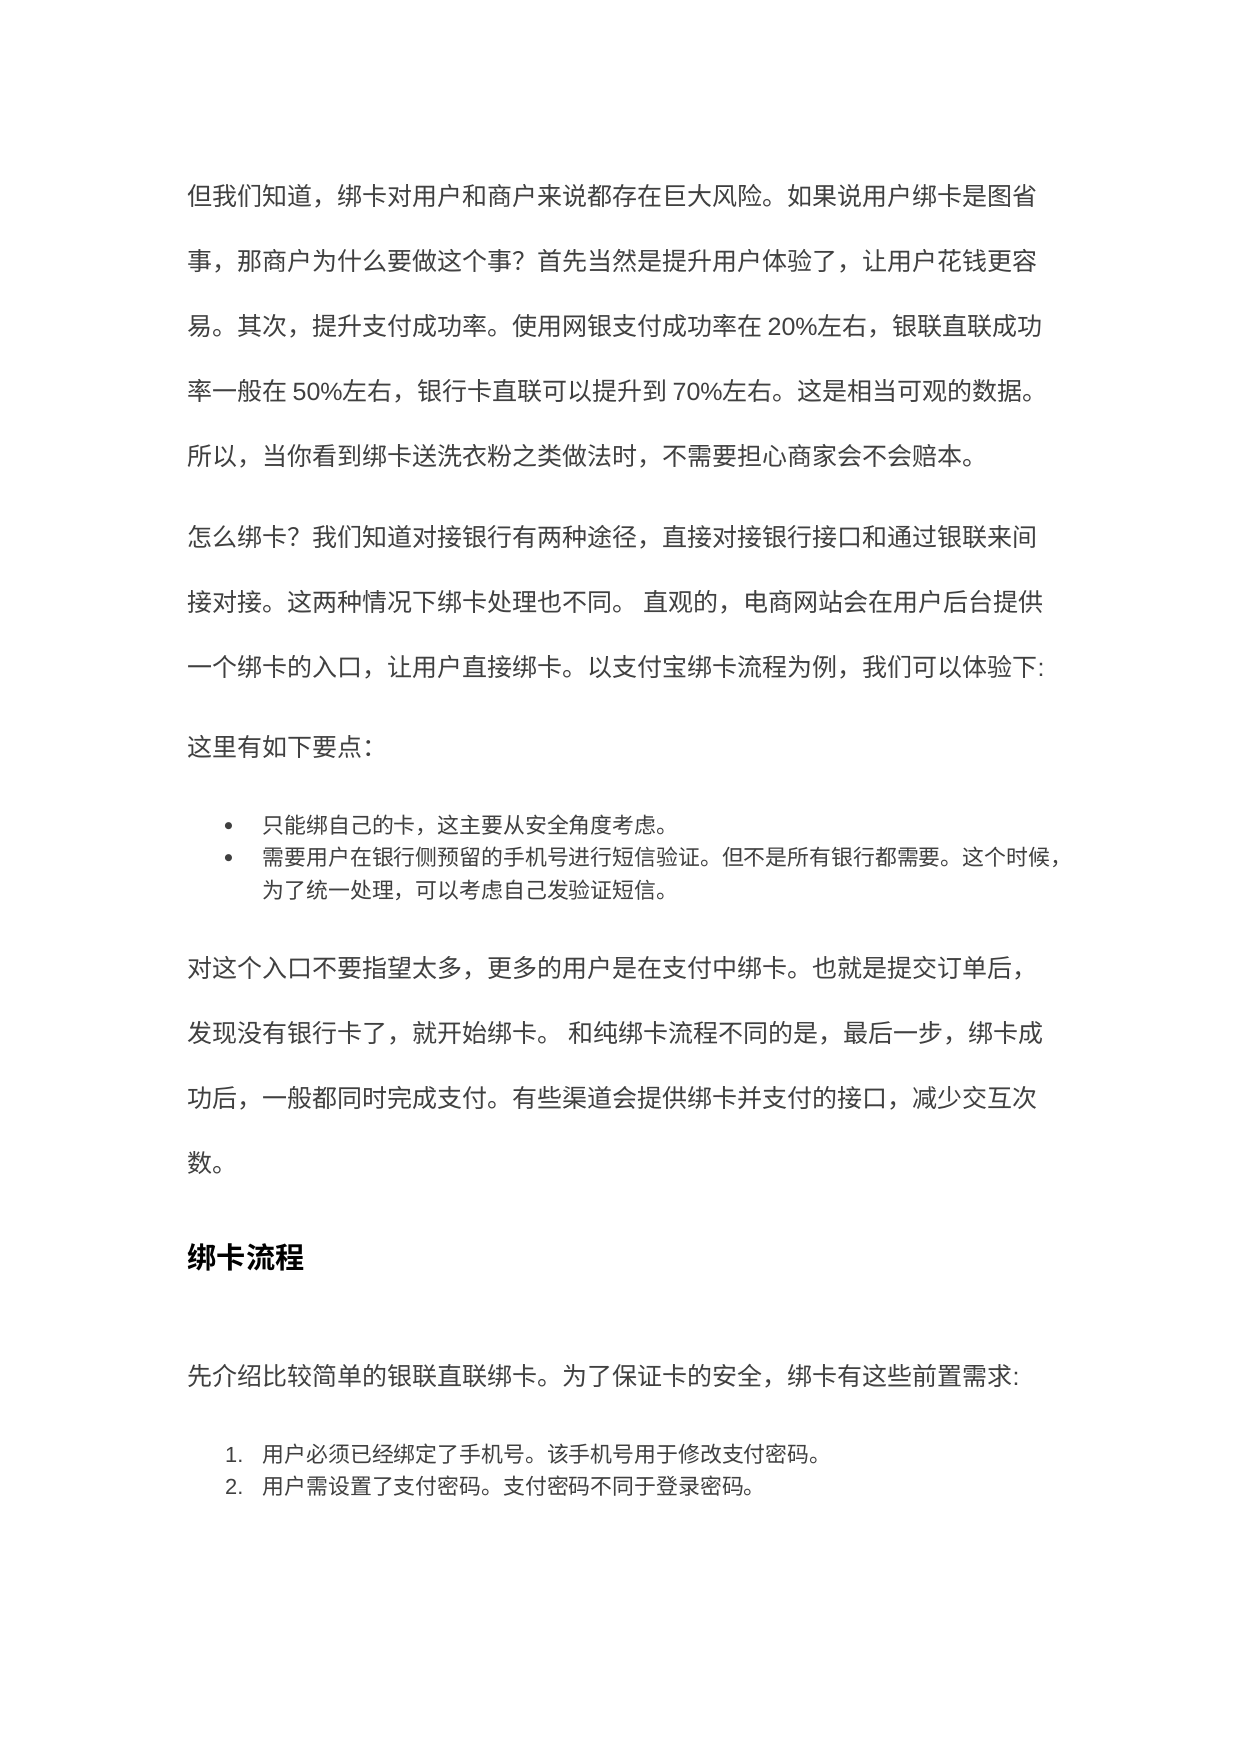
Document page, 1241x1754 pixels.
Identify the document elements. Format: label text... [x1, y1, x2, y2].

text 先介绍比较简单的银联直联绑卡。为了保证卡的安全，绑卡有这些前置需求: [187, 1342, 1053, 1407]
text 但我们知道，绑卡对用户和商户来说都存在巨大风险。如果说用户绑卡是图省事，那商户为什么要做这个事？首先当然是提升用户体验了，让用户花钱更容易。其次，提升支付成功率。使用网银支付成功率在20%左右，银联直联成功率一般在50%左右，银行卡直联可以提升到70%左右。这是相当可观的数据。所以，当你看到绑卡送洗衣粉之类做法时，不需要担心商家会不会赔本。 [187, 162, 1053, 487]
list 只能绑自己的卡，这主要从安全角度考虑。 [225, 807, 1053, 840]
text 这里有如下要点： [187, 713, 1053, 778]
text 怎么绑卡？我们知道对接银行有两种途径，直接对接银行接口和通过银联来间接对接。这两种情况下绑卡处理也不同。 直观的，电商网站会在用户后台提供一个绑卡的入口，让用户直接绑卡。以支付宝绑卡流程为例，我们可以体验下: [187, 503, 1053, 698]
subtitle 绑卡流程 [187, 1223, 1053, 1288]
list 需要用户在银行侧预留的手机号进行短信验证。但不是所有银行都需要。这个时候，为了统一处理，可以考虑自己发验证短信。 [225, 840, 1053, 905]
list 用户需设置了支付密码。支付密码不同于登录密码。 [225, 1469, 1053, 1501]
text 对这个入口不要指望太多，更多的用户是在支付中绑卡。也就是提交订单后，发现没有银行卡了，就开始绑卡。 和纯绑卡流程不同的是，最后一步，绑卡成功后，一般都同时完成支付。有些渠道会提供绑卡并支付的接口，减少交互次数。 [187, 934, 1053, 1194]
list 用户必须已经绑定了手机号。该手机号用于修改支付密码。 [225, 1436, 1053, 1469]
